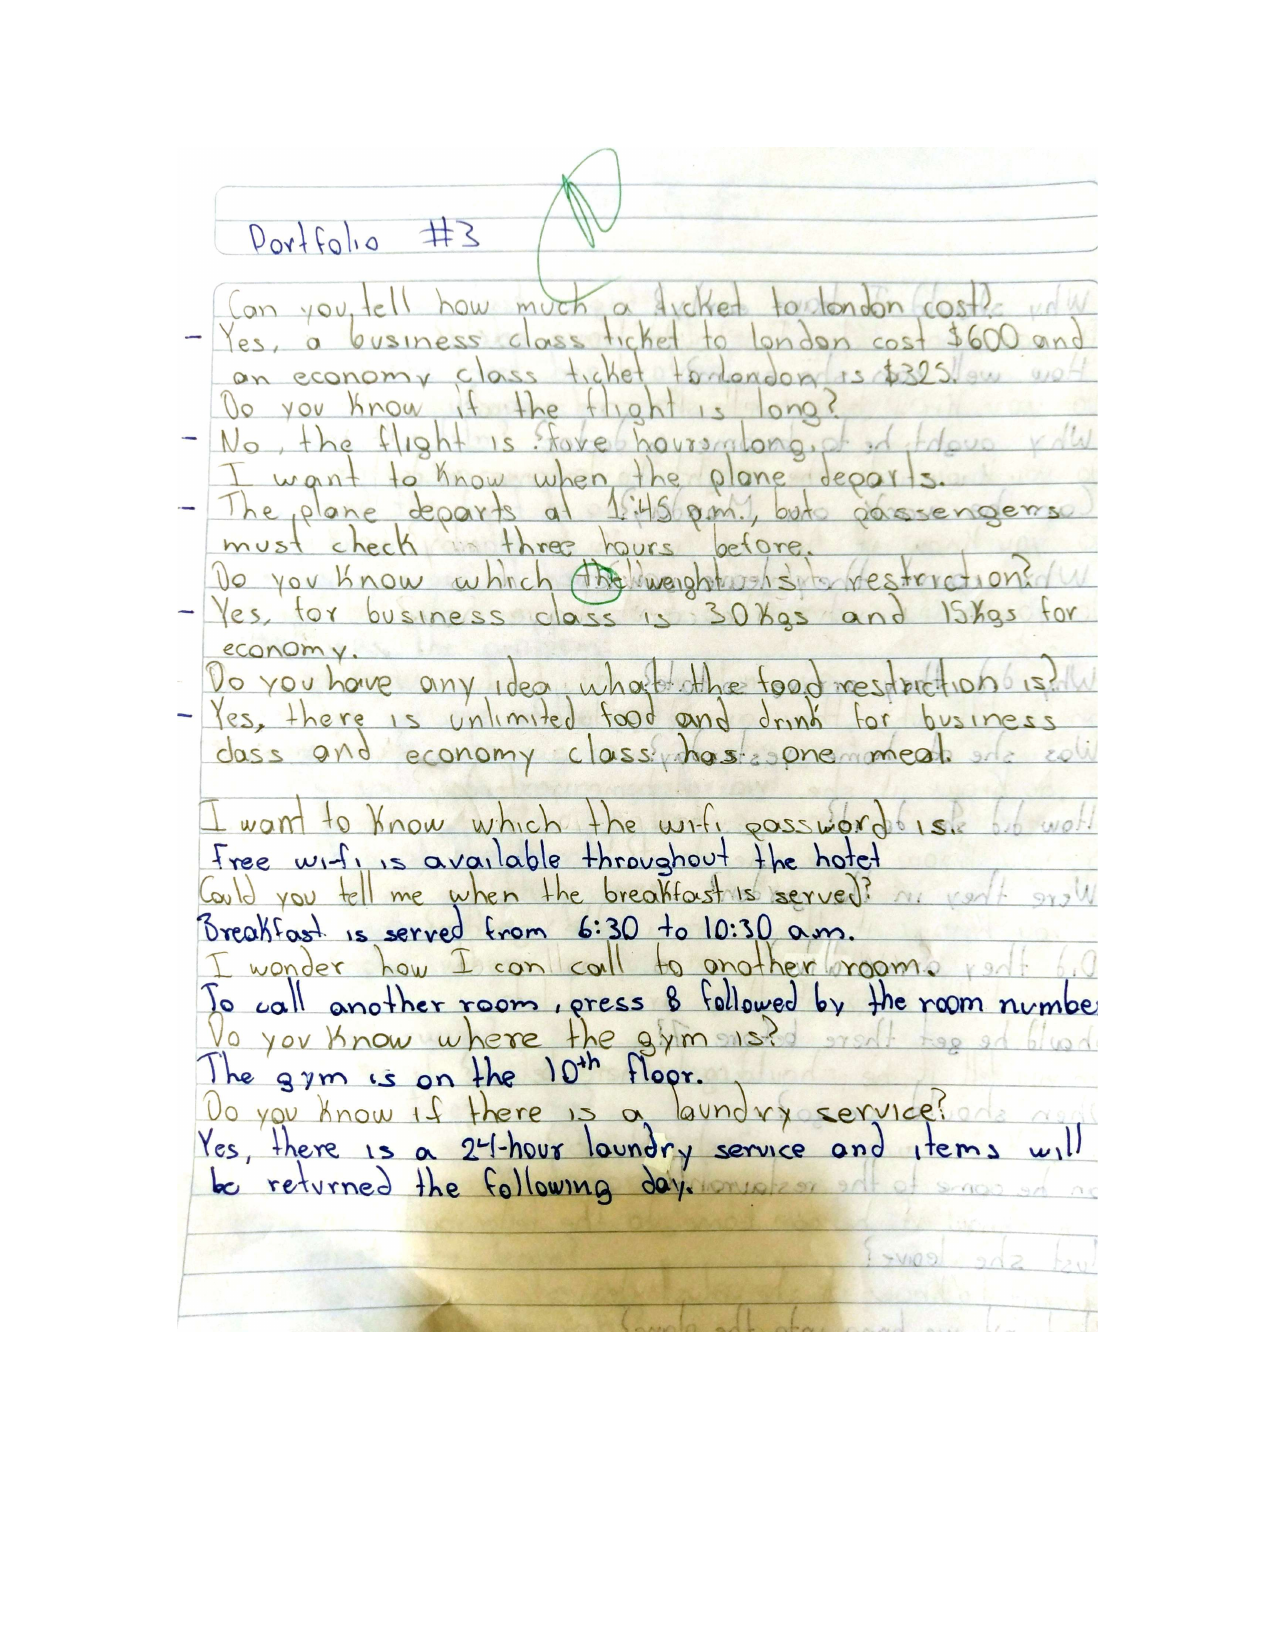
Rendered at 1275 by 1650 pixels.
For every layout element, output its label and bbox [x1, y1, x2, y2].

picture [177, 147, 1098, 1332]
